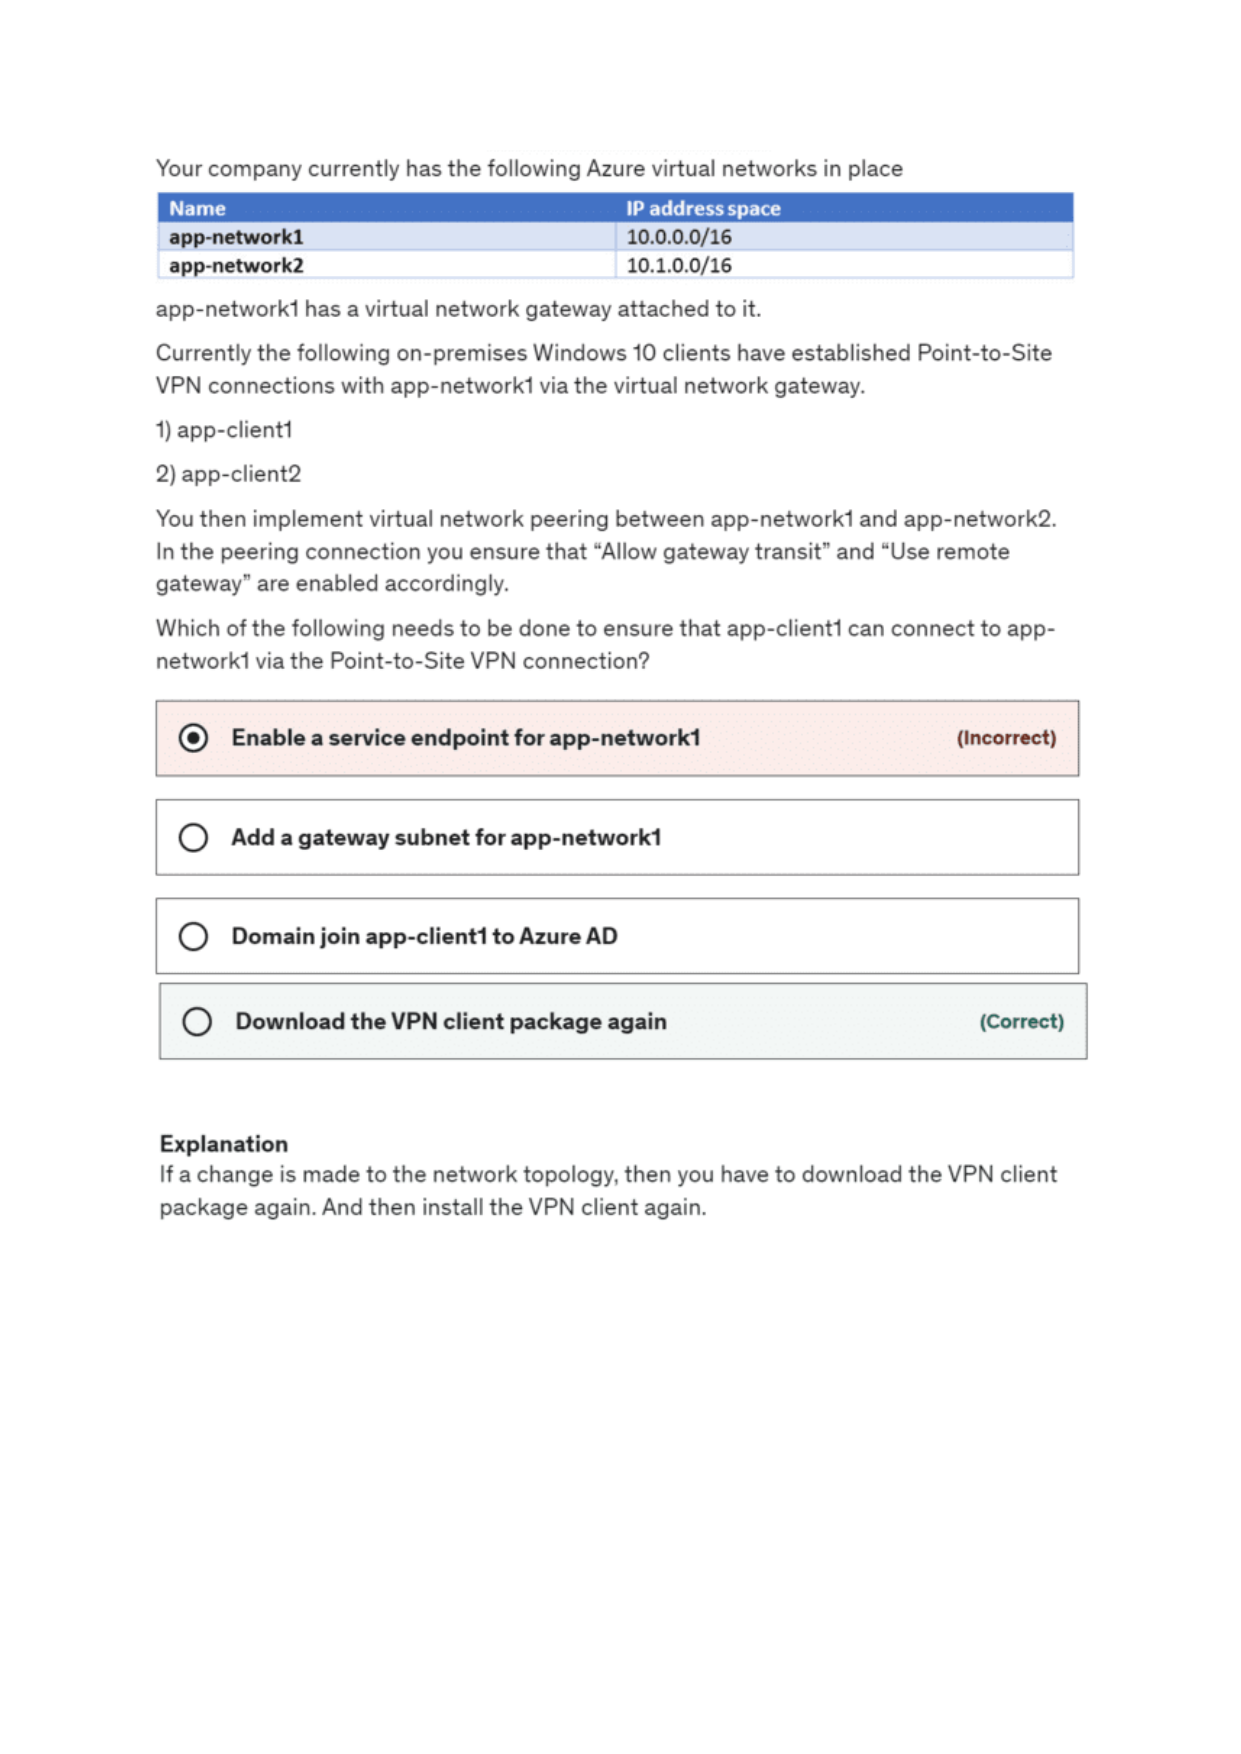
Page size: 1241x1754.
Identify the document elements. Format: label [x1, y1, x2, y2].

picture [150, 977, 1091, 1224]
picture [150, 150, 1091, 976]
